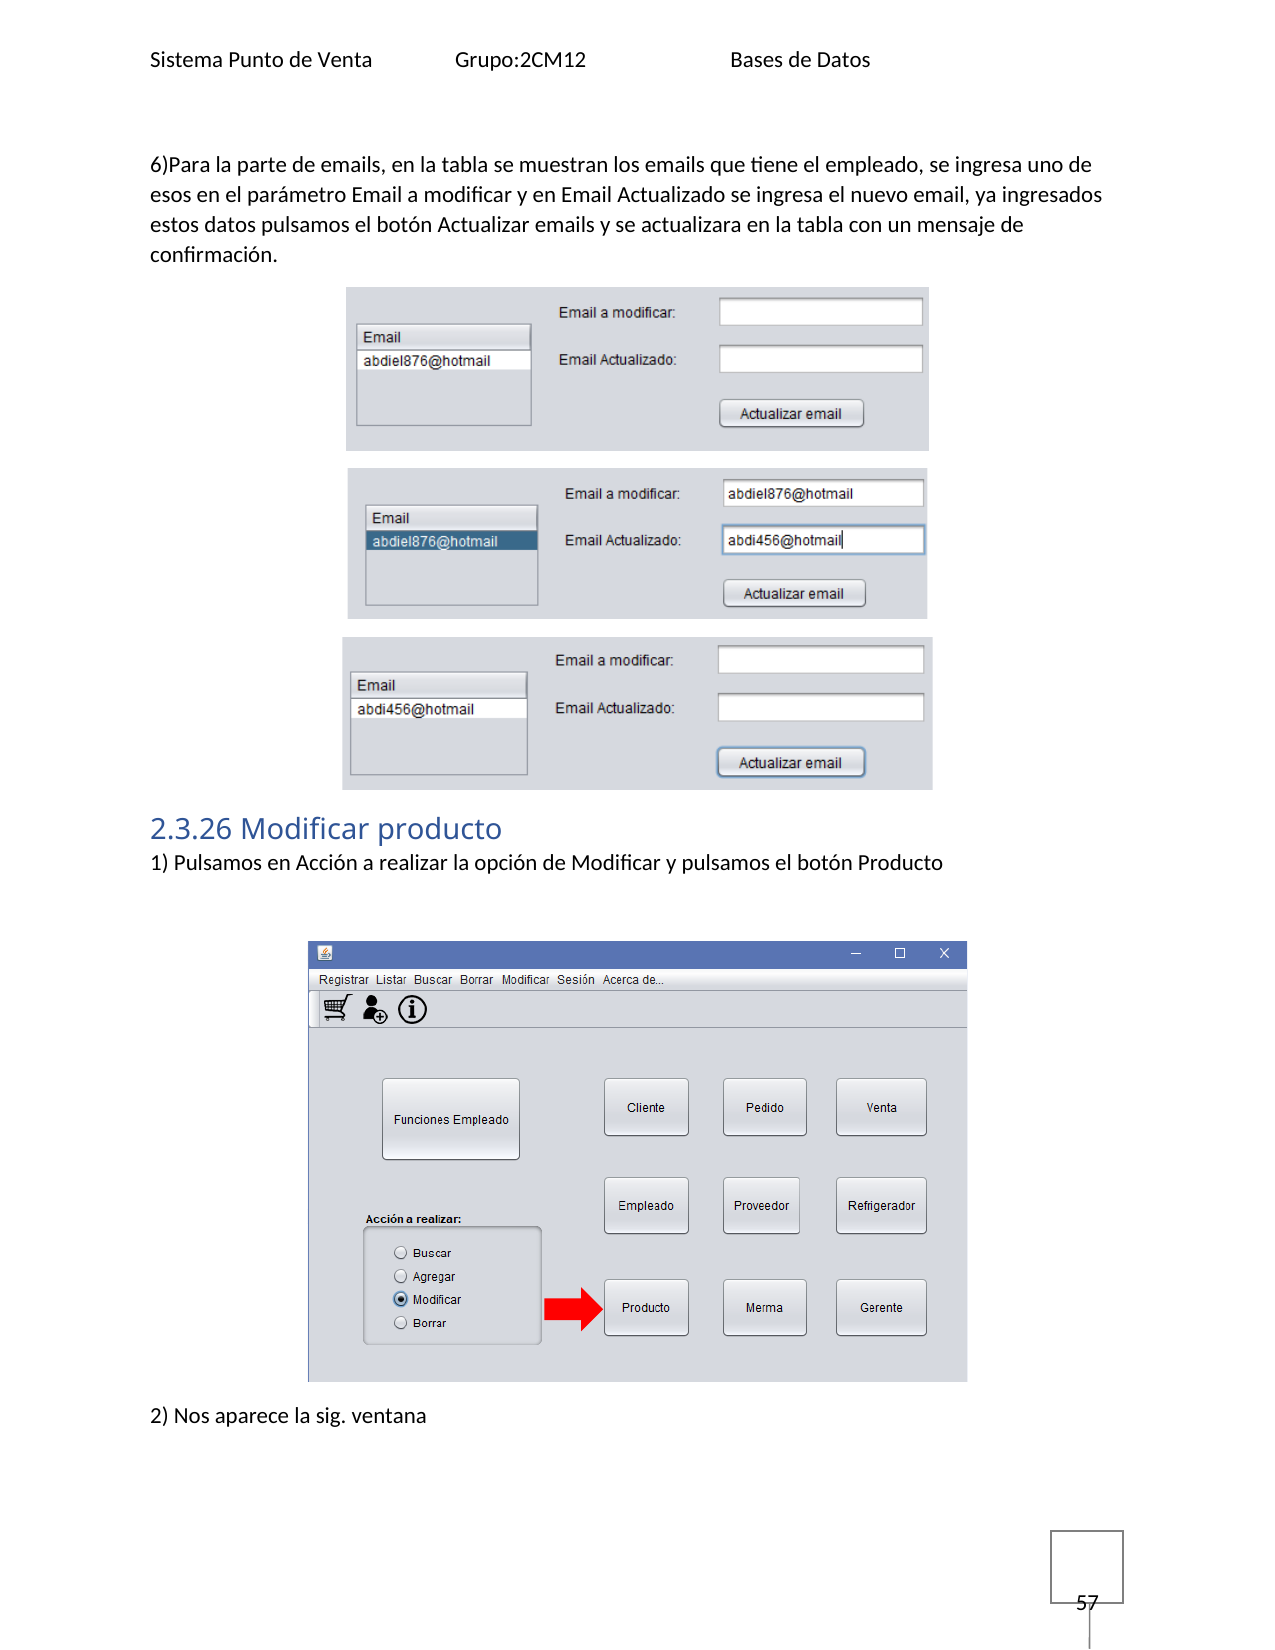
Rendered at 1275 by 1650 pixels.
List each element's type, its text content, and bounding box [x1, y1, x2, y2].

subtitle 2.3.26 Modificar producto [150, 808, 1125, 848]
picture [347, 468, 928, 619]
picture [342, 637, 933, 790]
picture [346, 287, 929, 451]
picture [307, 941, 968, 1382]
text 1) Pulsamos en Acción a realizar la opción de Modificar y pulsamos el botón Producto [150, 848, 1125, 876]
text 2) Nos aparece la sig. ventana [150, 1401, 1125, 1429]
text 6)Para la parte de emails, en la tabla se muestran los emails que tiene el empleado, se ingresa uno de esos en el parámetro Email a modificar y en Email Actualizado se ingresa el nuevo email, ya ingresados estos datos pulsamos el botón Actualizar emails y se actualizara en la tabla con un mensaje de confirmación. [150, 150, 1125, 269]
